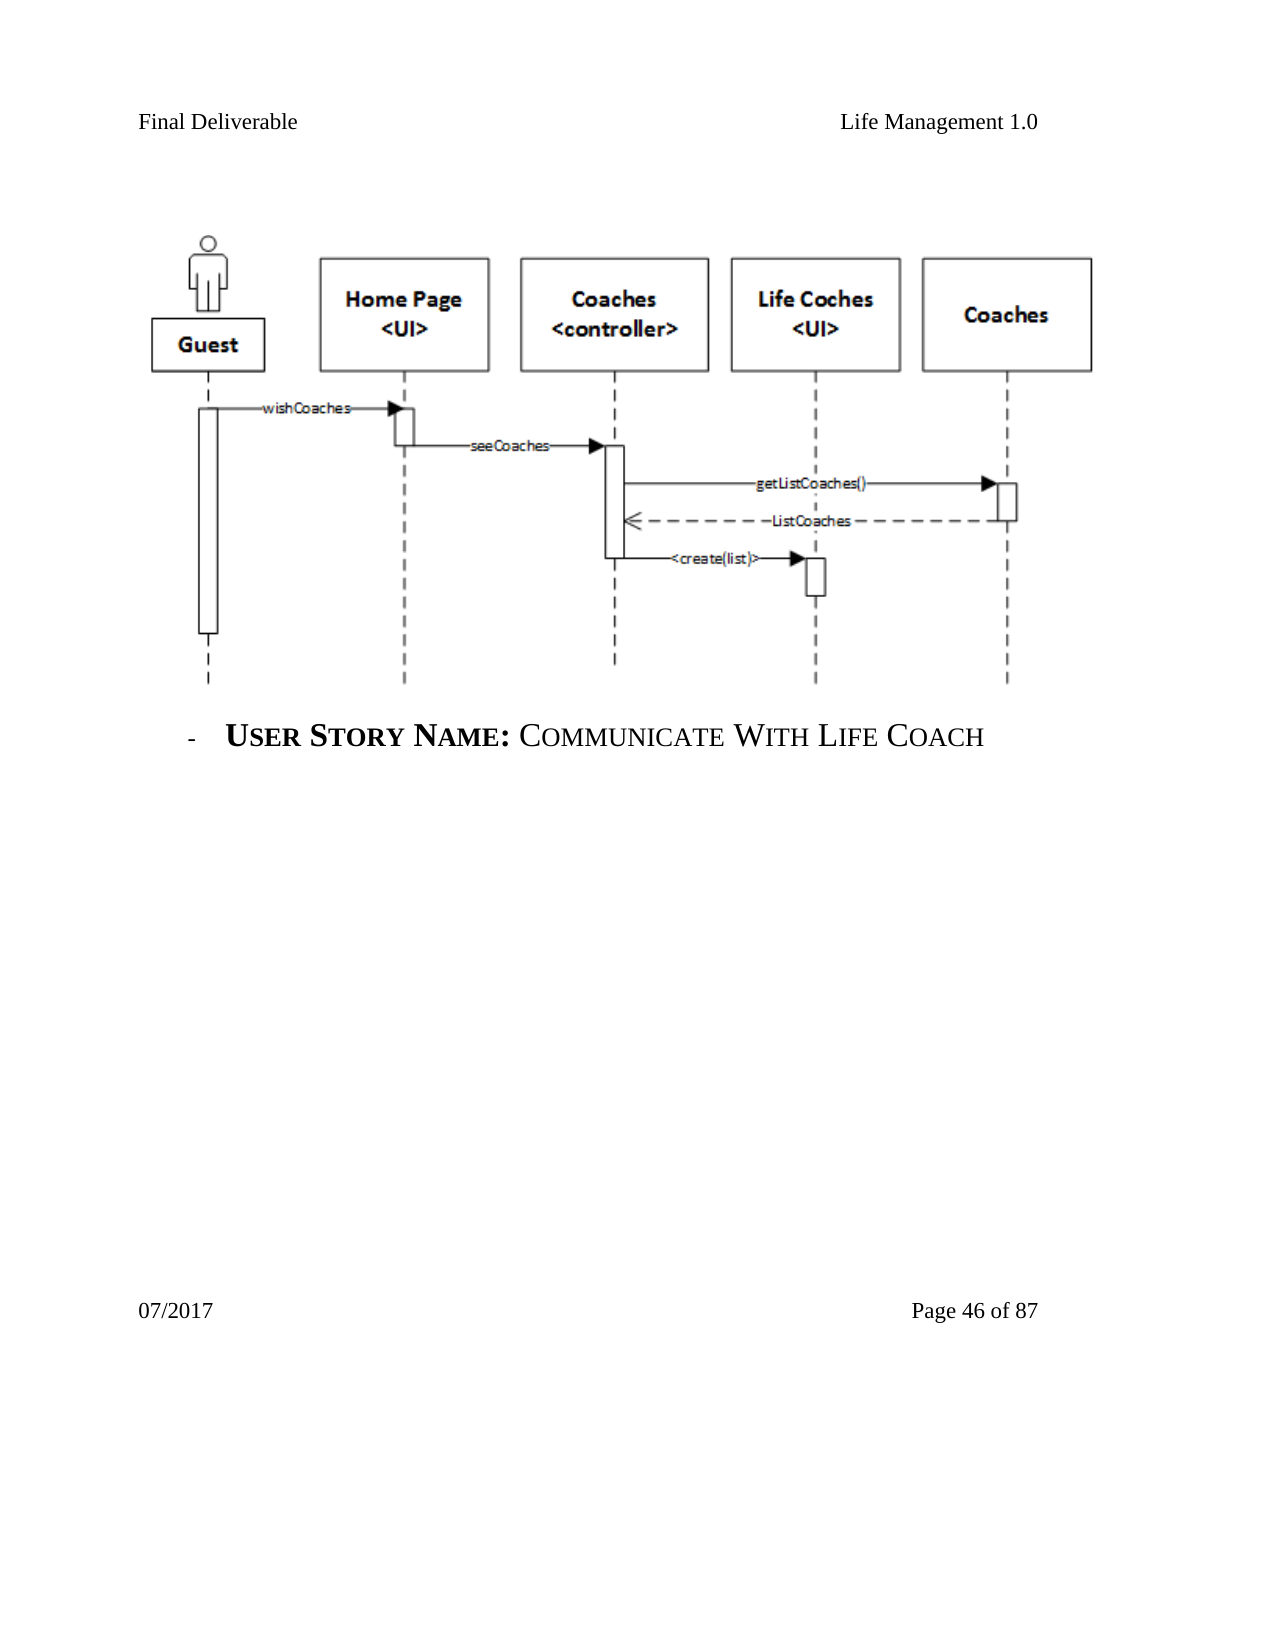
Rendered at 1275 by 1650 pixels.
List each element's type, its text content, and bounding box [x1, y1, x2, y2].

picture [150, 235, 1094, 691]
list User Story Name: Communicate With Life Coach [187, 715, 1125, 754]
